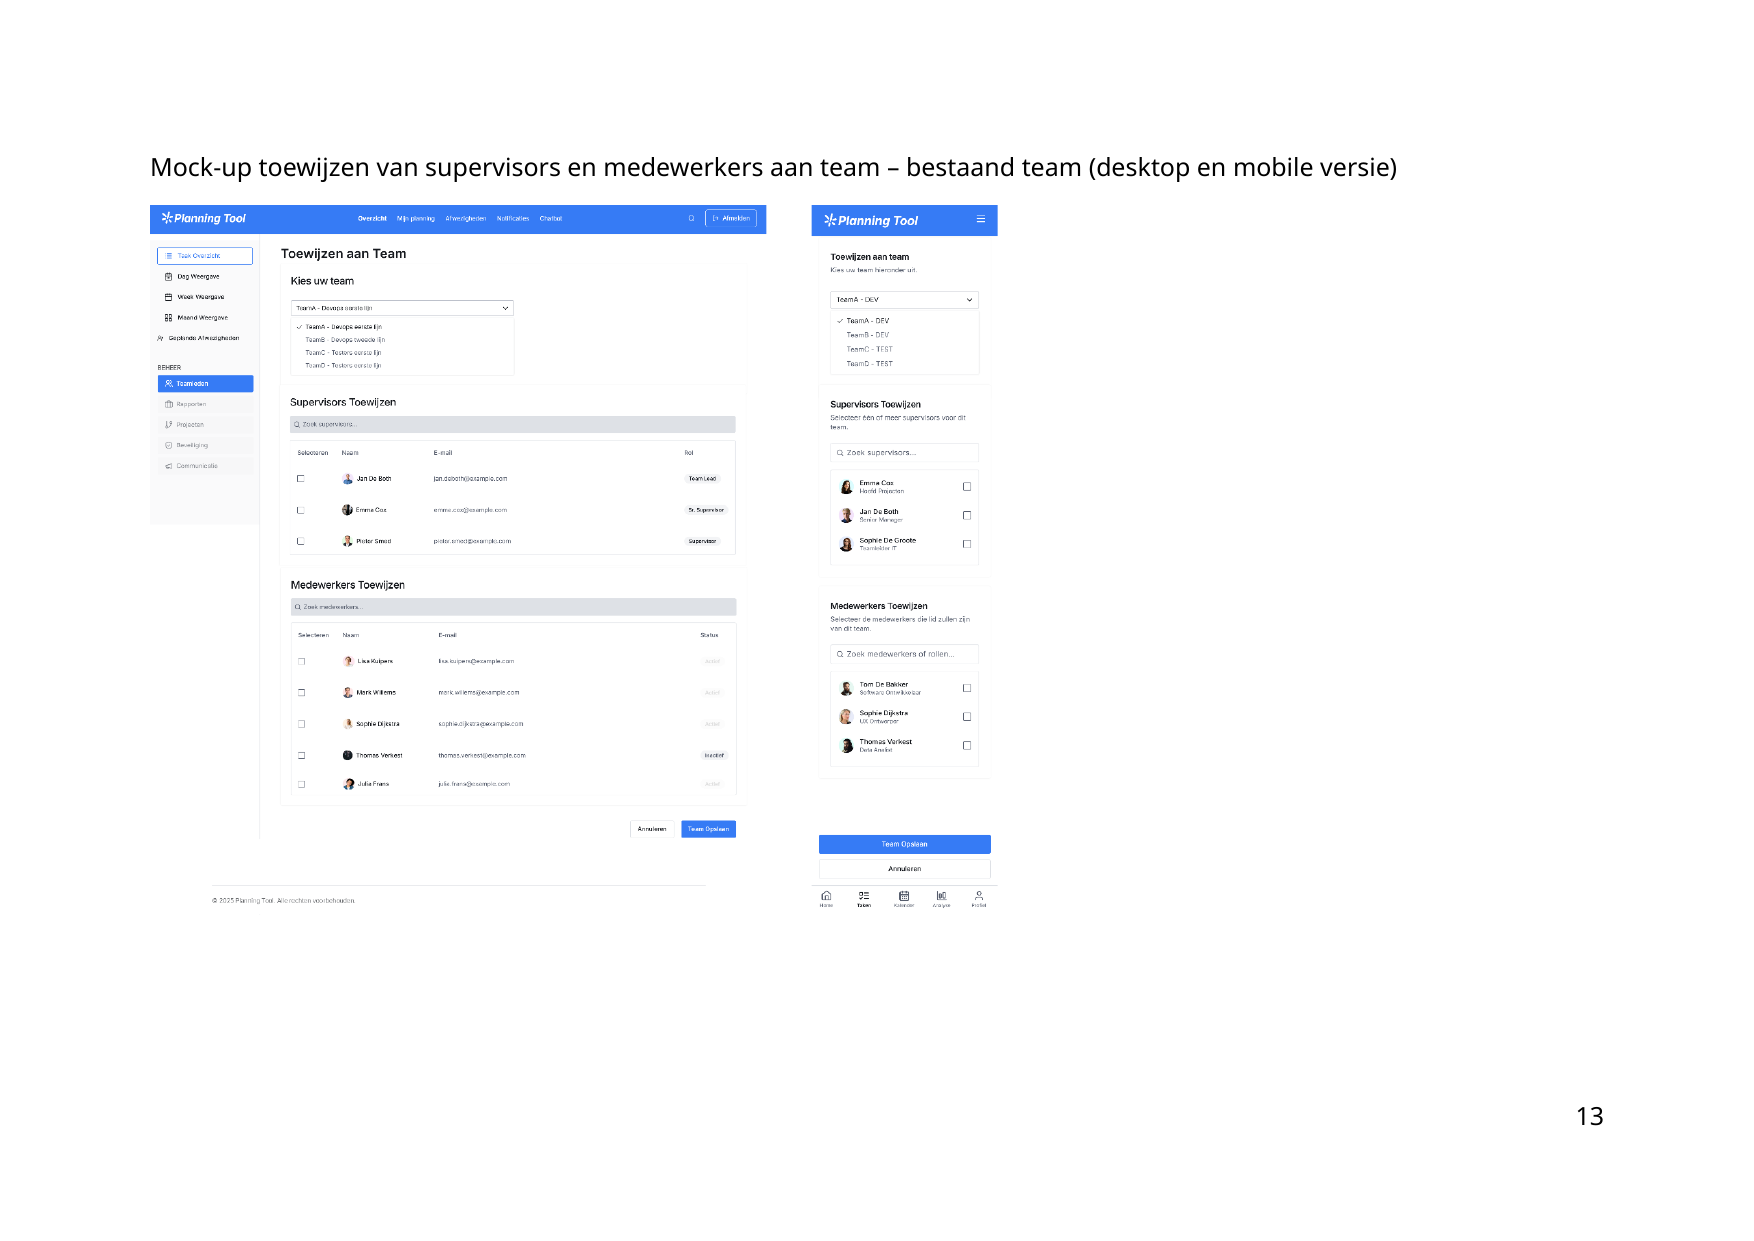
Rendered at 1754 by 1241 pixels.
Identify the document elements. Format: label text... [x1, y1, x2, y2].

picture [811, 205, 998, 915]
text Mock-up toewijzen van supervisors en medewerkers aan team – bestaand team (desktop en mobile versie) [150, 150, 1604, 184]
picture [150, 205, 767, 915]
